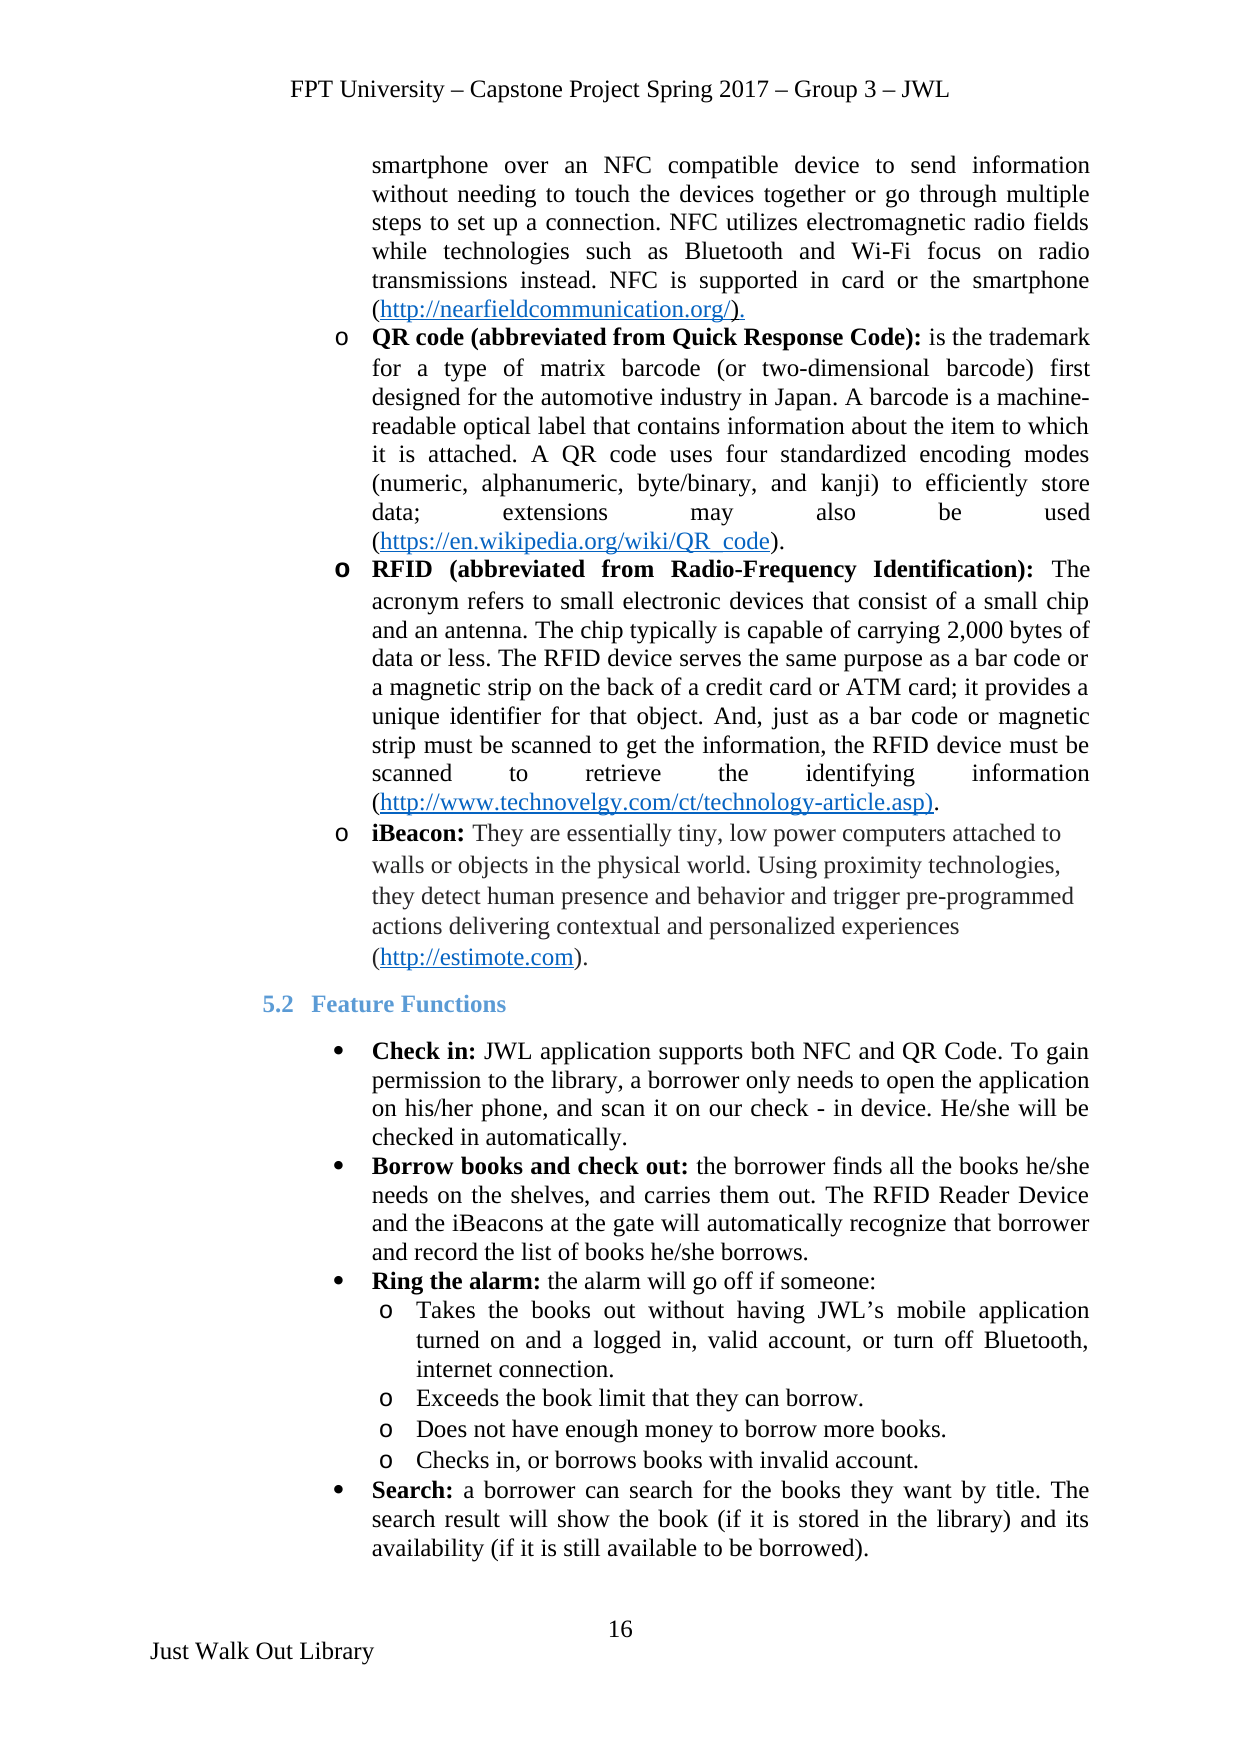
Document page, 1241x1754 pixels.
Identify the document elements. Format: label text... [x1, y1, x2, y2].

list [334, 150, 1090, 322]
list Does not have enough money to borrow more books. [378, 1414, 1090, 1445]
list Search: a borrower can search for the books they want by title. The search result will show the book (if it is stored in the library) and its availability (if it is still available to be borrowed). [334, 1476, 1090, 1562]
list Ring the alarm: the alarm will go off if someone: [334, 1266, 1090, 1295]
subtitle Feature Functions [262, 989, 1090, 1018]
list Check in: JWL application supports both NFC and QR Code. To gain permission to the library, a borrower only needs to open the application on his/her phone, and scan it on our check - in device. He/she will be checked in automatically. [334, 1036, 1090, 1151]
list Exceeds the book limit that they can borrow. [378, 1383, 1090, 1414]
list RFID (abbreviated from Radio-Frequency Identification): The acronym refers to small electronic devices that consist of a small chip and an antenna. The chip typically is capable of carrying 2,000 bytes of data or less. The RFID device serves the same purpose as a bar code or a magnetic strip on the back of a credit card or ATM card; it provides a unique identifier for that object. And, just as a bar code or magnetic strip must be scanned to get the information, the RFID device must be scanned to retrieve the identifying information (http://www.technovelgy.com/ct/technology-article.asp). [334, 554, 1090, 816]
list Takes the books out without having JWL’s mobile application turned on and a logged in, valid account, or turn off Bluetooth, internet connection. [378, 1295, 1090, 1383]
list Checks in, or borrows books with invalid account. [378, 1445, 1090, 1476]
list iBeacon: They are essentially tiny, low power computers attached to walls or objects in the physical world. Using proximity technologies, they detect human presence and behavior and trigger pre-programmed actions delivering contextual and personalized experiences (http://estimote.com). [334, 816, 1090, 971]
list Borrow books and check out: the borrower finds all the books he/she needs on the shelves, and carries them out. The RFID Reader Device and the iBeacons at the gate will automatically recognize that borrower and record the list of books he/she borrows. [334, 1151, 1090, 1266]
list QR code (abbreviated from Quick Response Code): is the trademark for a type of matrix barcode (or two-dimensional barcode) first designed for the automotive industry in Japan. A barcode is a machine-readable optical label that contains information about the item to which it is attached. A QR code uses four standardized encoding modes (numeric, alphanumeric, byte/binary, and kanji) to efficiently store data; extensions may also be used (https://en.wikipedia.org/wiki/QR_code). [334, 322, 1090, 554]
